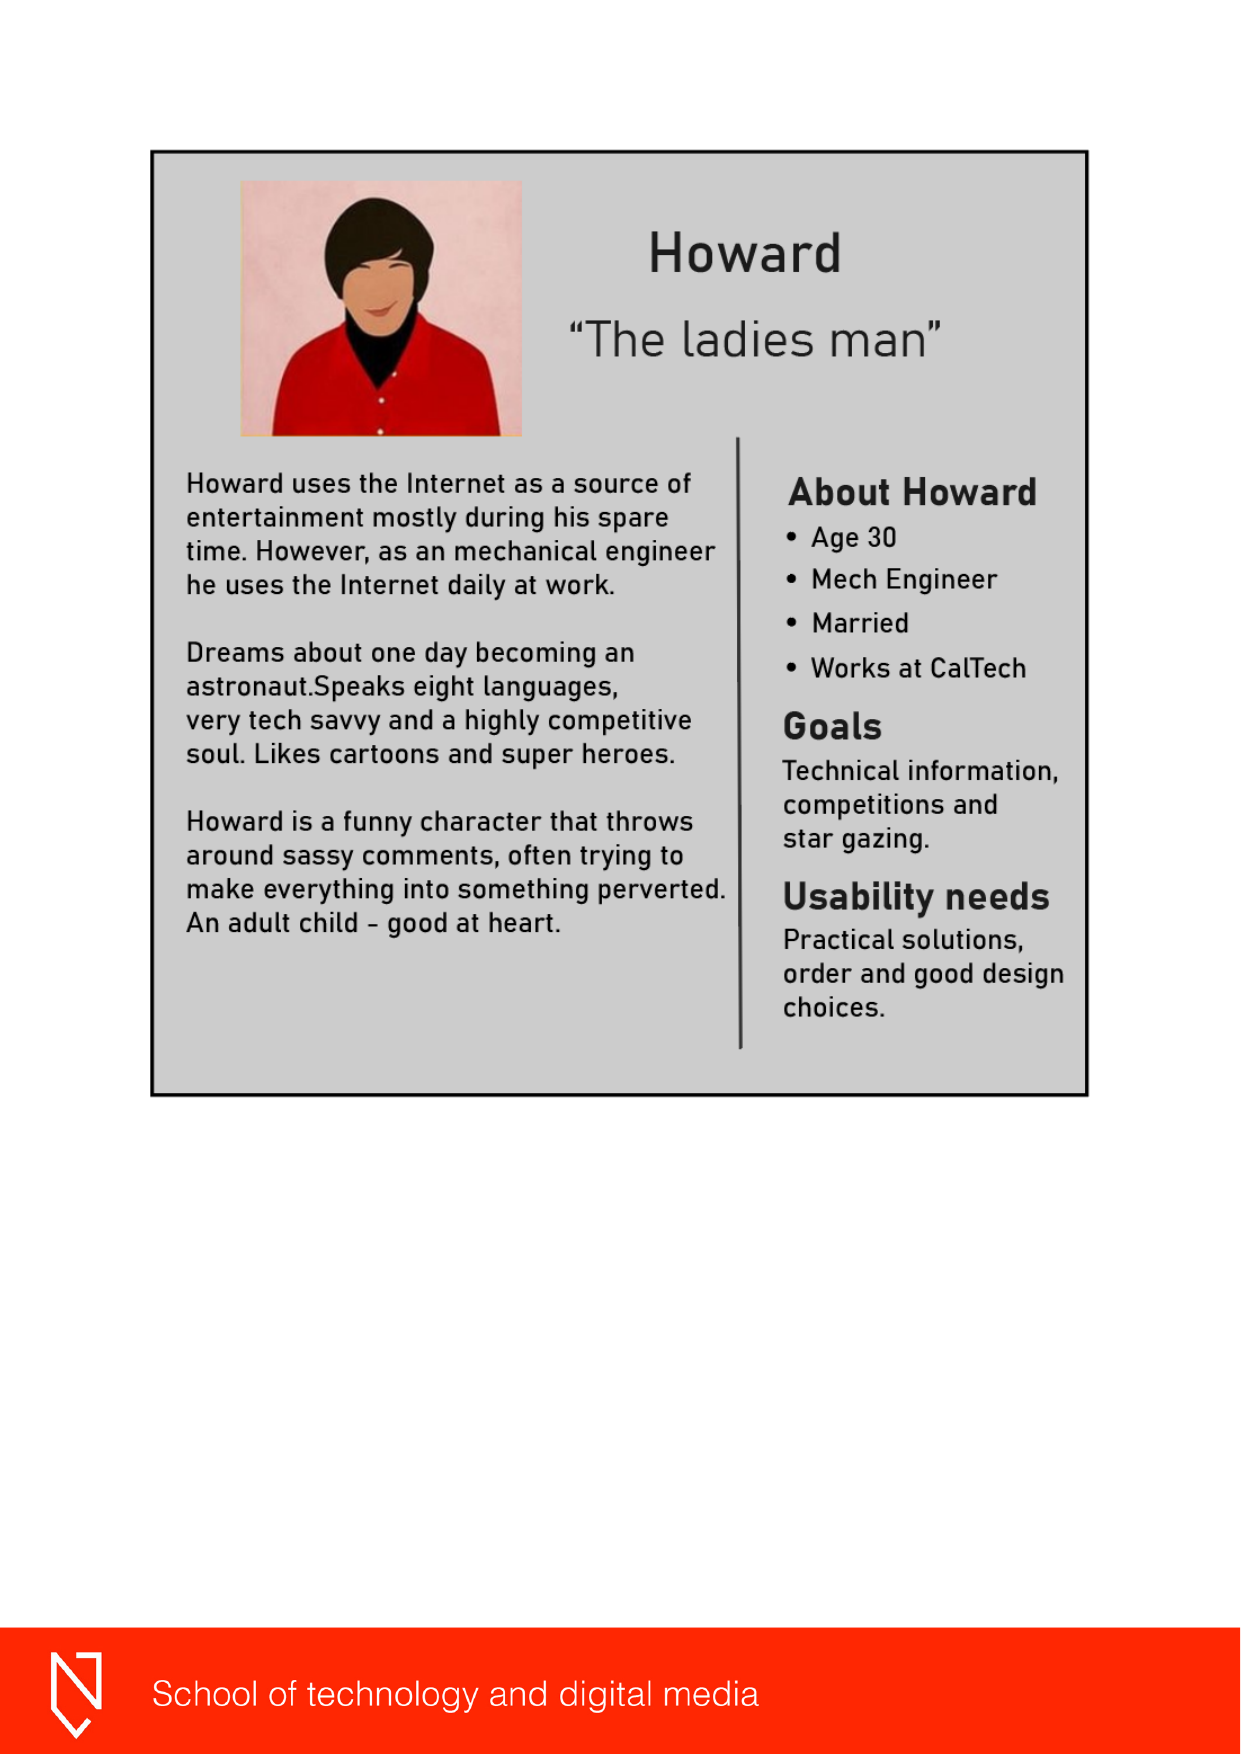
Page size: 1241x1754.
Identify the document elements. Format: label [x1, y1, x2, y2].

picture [0, 1617, 1241, 1754]
picture [147, 147, 1093, 1100]
